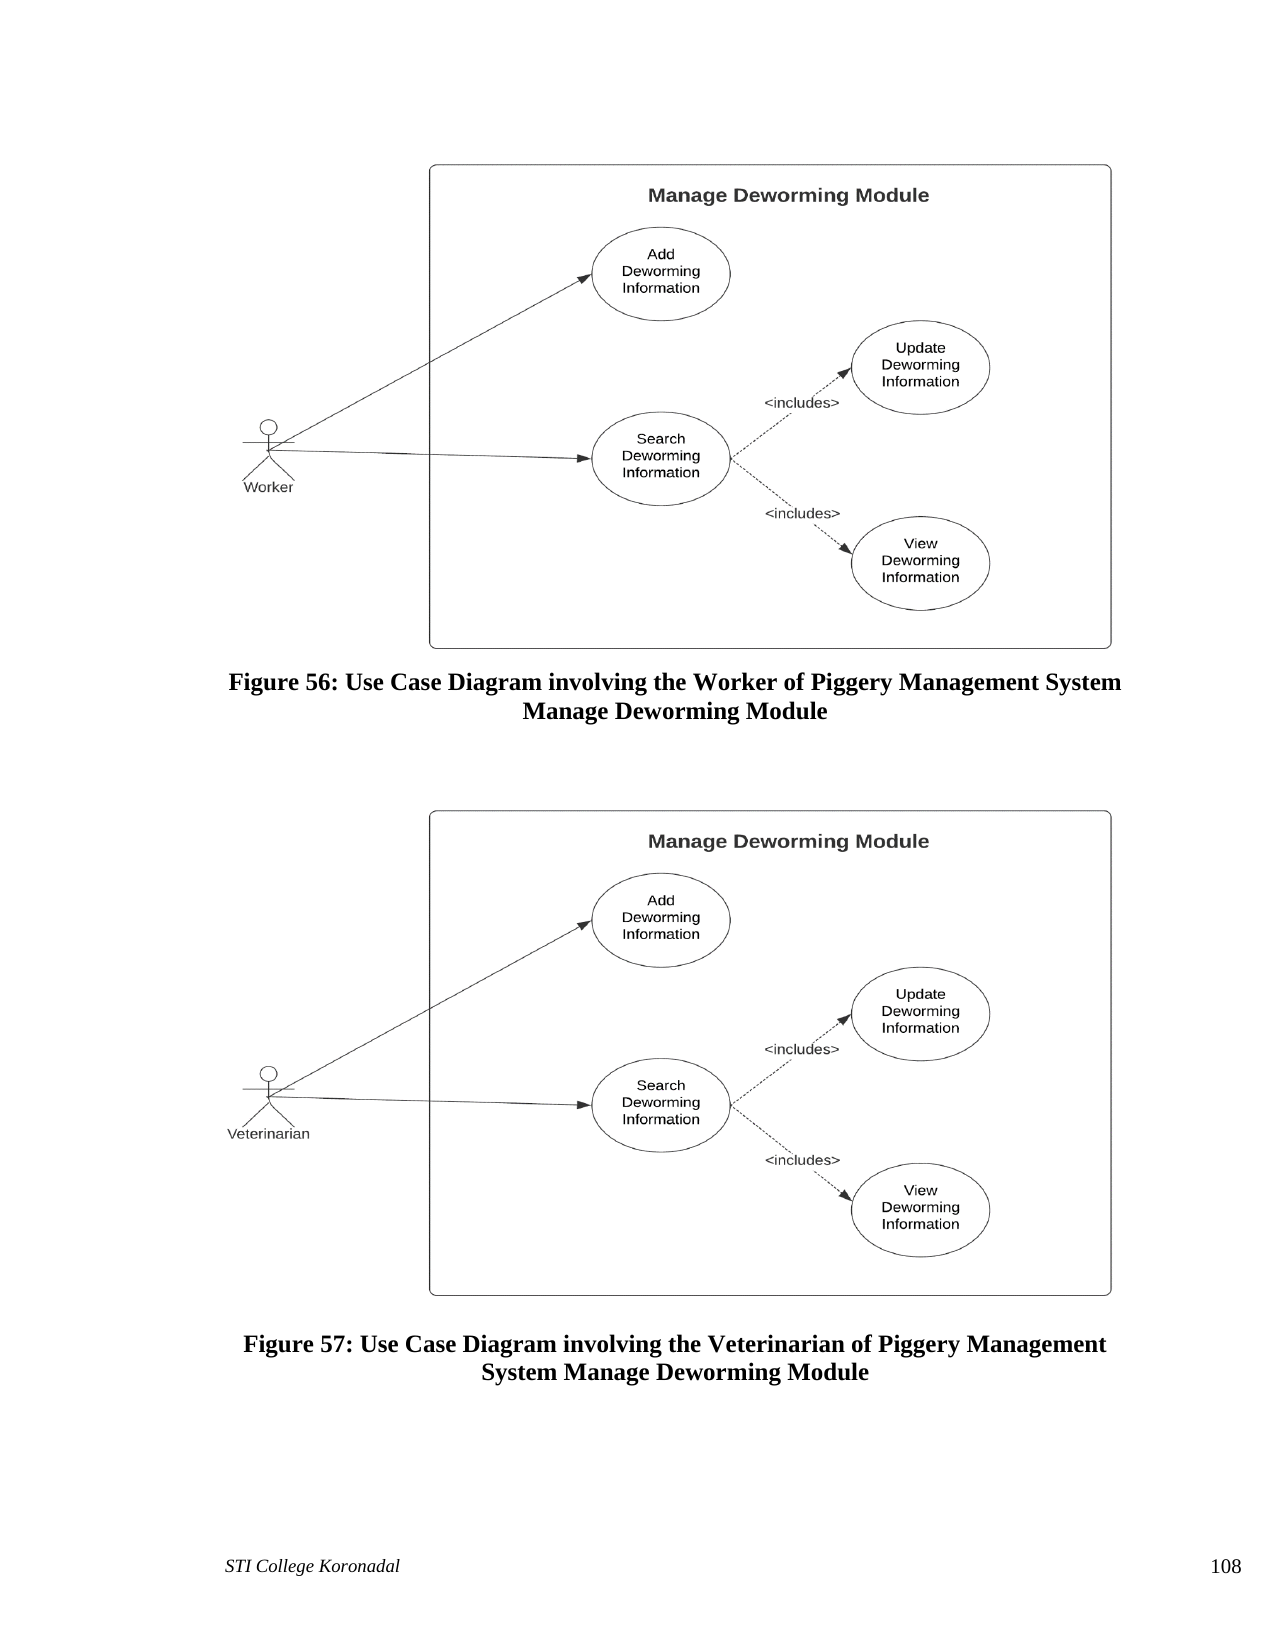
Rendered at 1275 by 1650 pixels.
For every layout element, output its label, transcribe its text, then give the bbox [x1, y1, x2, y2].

text Figure 57: Use Case Diagram involving the Veterinarian of Piggery Management System Manage Deworming Module [225, 1329, 1125, 1386]
picture [225, 149, 1125, 656]
picture [225, 796, 1125, 1303]
text Figure 56: Use Case Diagram involving the Worker of Piggery Management System Manage Deworming Module [225, 667, 1125, 725]
